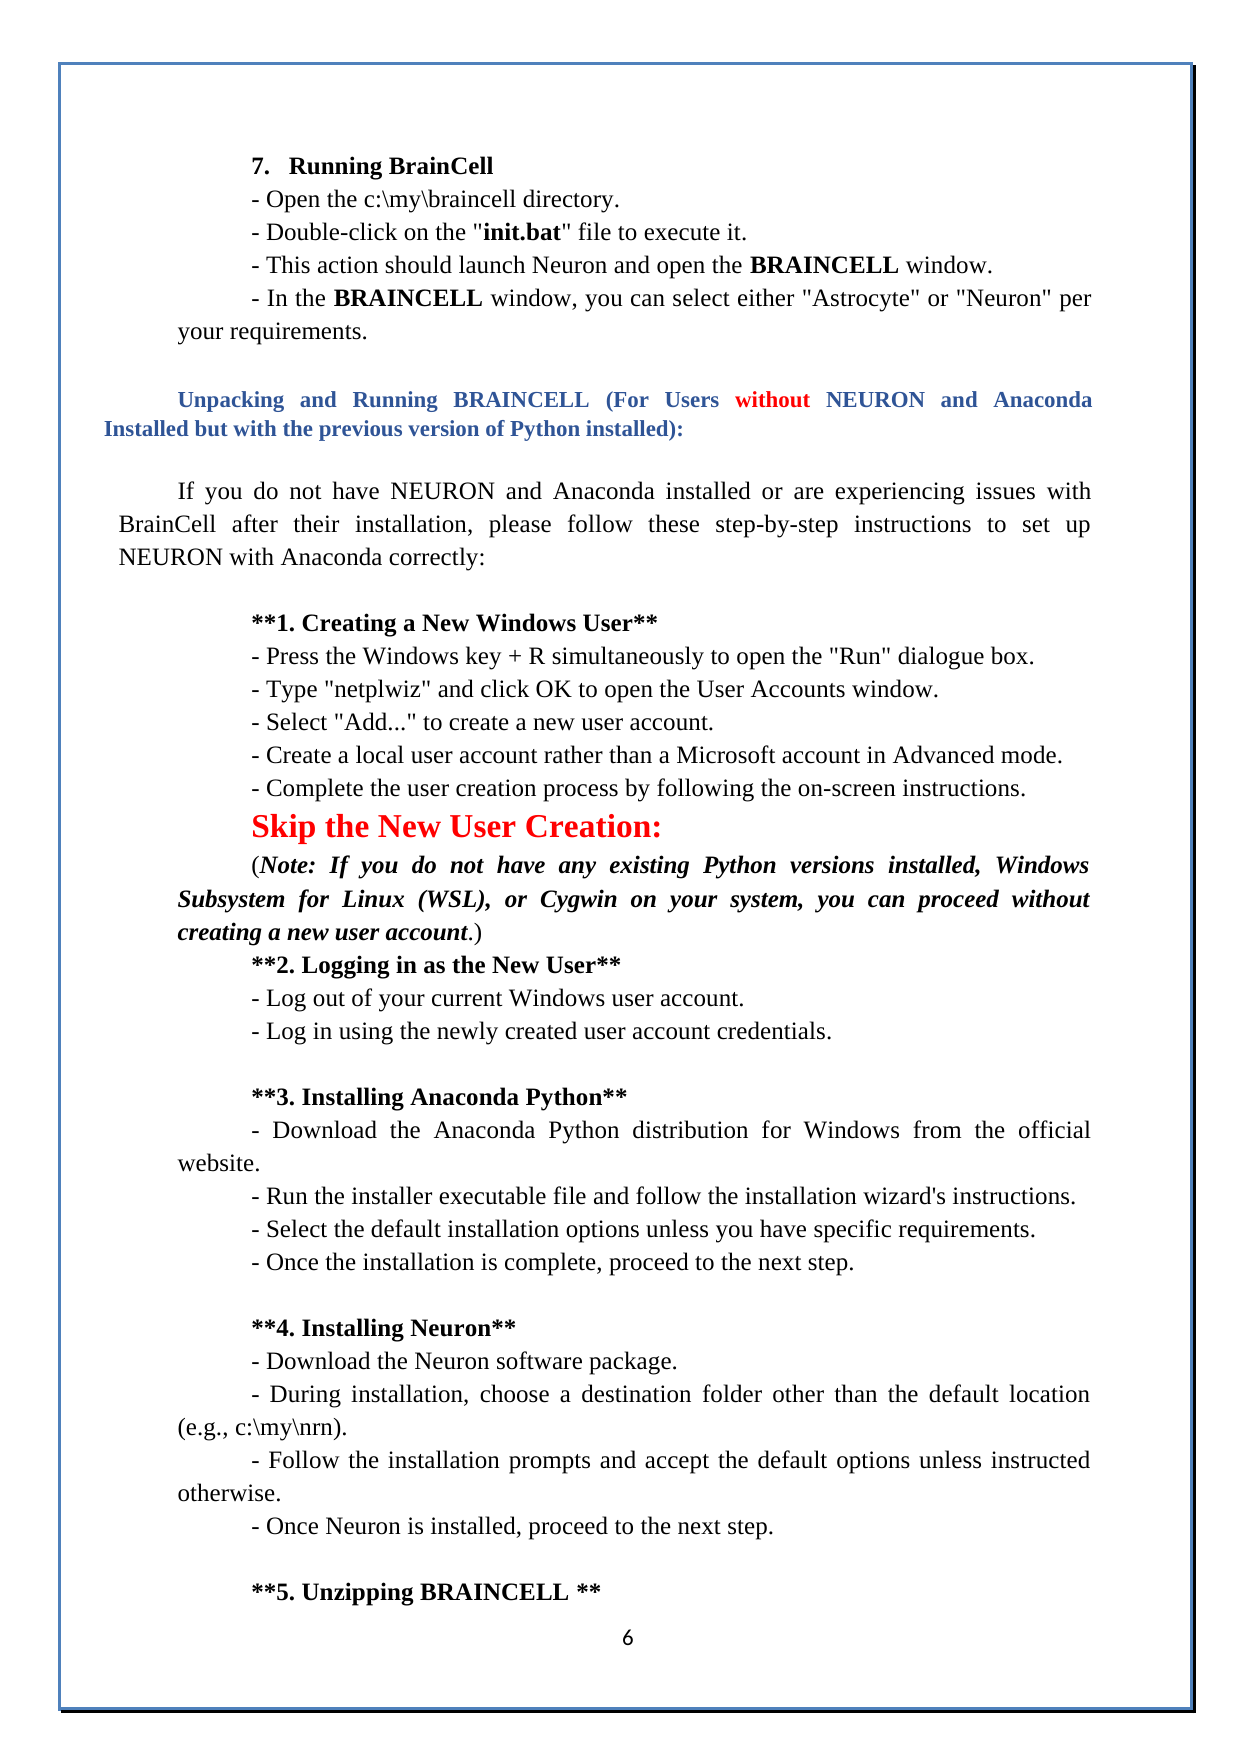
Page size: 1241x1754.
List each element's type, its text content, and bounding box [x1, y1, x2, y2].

text - Once the installation is complete, proceed to the next step. [177, 1247, 1093, 1276]
text - Open the c:\my\braincell directory. [177, 184, 1093, 213]
text Skip the New User Creation: [177, 807, 1093, 845]
text - Complete the user creation process by following the on-screen instructions. [177, 773, 1093, 802]
text - Once Neuron is installed, proceed to the next step. [177, 1511, 1093, 1540]
text - Press the Windows key + R simultaneously to open the "Run" dialogue box. [177, 641, 1093, 670]
text **2. Logging in as the New User** [177, 950, 1093, 978]
text **1. Creating a New Windows User** [177, 608, 1093, 637]
text (Note: If you do not have any existing Python versions installed, Windows Subsystem for Linux (WSL), or Cygwin on your system, you can proceed without creating a new user account.) [177, 851, 1093, 945]
text - Type "netplwiz" and click OK to open the User Accounts window. [177, 674, 1093, 703]
text - Select the default installation options unless you have specific requirements. [177, 1214, 1093, 1243]
text **3. Installing Anaconda Python** [177, 1082, 1093, 1111]
text - Double-click on the "init.bat" file to execute it. [177, 217, 1093, 246]
text - This action should launch Neuron and open the BRAINCELL window. [177, 250, 1093, 279]
text - Download the Anaconda Python distribution for Windows from the official website. [177, 1115, 1093, 1177]
text - Run the installer executable file and follow the installation wizard's instructions. [177, 1181, 1093, 1209]
text - Download the Neuron software package. [177, 1346, 1093, 1375]
text - During installation, choose a destination folder other than the default location (e.g., c:\my\nrn). [177, 1379, 1093, 1441]
text If you do not have NEURON and Anaconda installed or are experiencing issues with BrainCell after their installation, please follow these step-by-step instructions to set up NEURON with Anaconda correctly: [118, 476, 1093, 571]
text - Select "Add..." to create a new user account. [177, 707, 1093, 736]
subtitle Unpacking and Running BRAINCELL (For Users without NEURON and Anaconda Installed but with the previous version of Python installed): [103, 386, 1093, 441]
text - Log out of your current Windows user account. [177, 983, 1093, 1011]
text - In the BRAINCELL window, you can select either "Astrocyte" or "Neuron" per your requirements. [177, 283, 1093, 345]
text - Follow the installation prompts and accept the default options unless instructed otherwise. [177, 1445, 1093, 1507]
text **5. Unzipping BRAINCELL ** [177, 1577, 1093, 1606]
text - Create a local user account rather than a Microsoft account in Advanced mode. [177, 741, 1093, 769]
text **4. Installing Neuron** [177, 1313, 1093, 1342]
text - Log in using the newly created user account credentials. [177, 1016, 1093, 1044]
list Running BrainCell [251, 151, 1093, 180]
